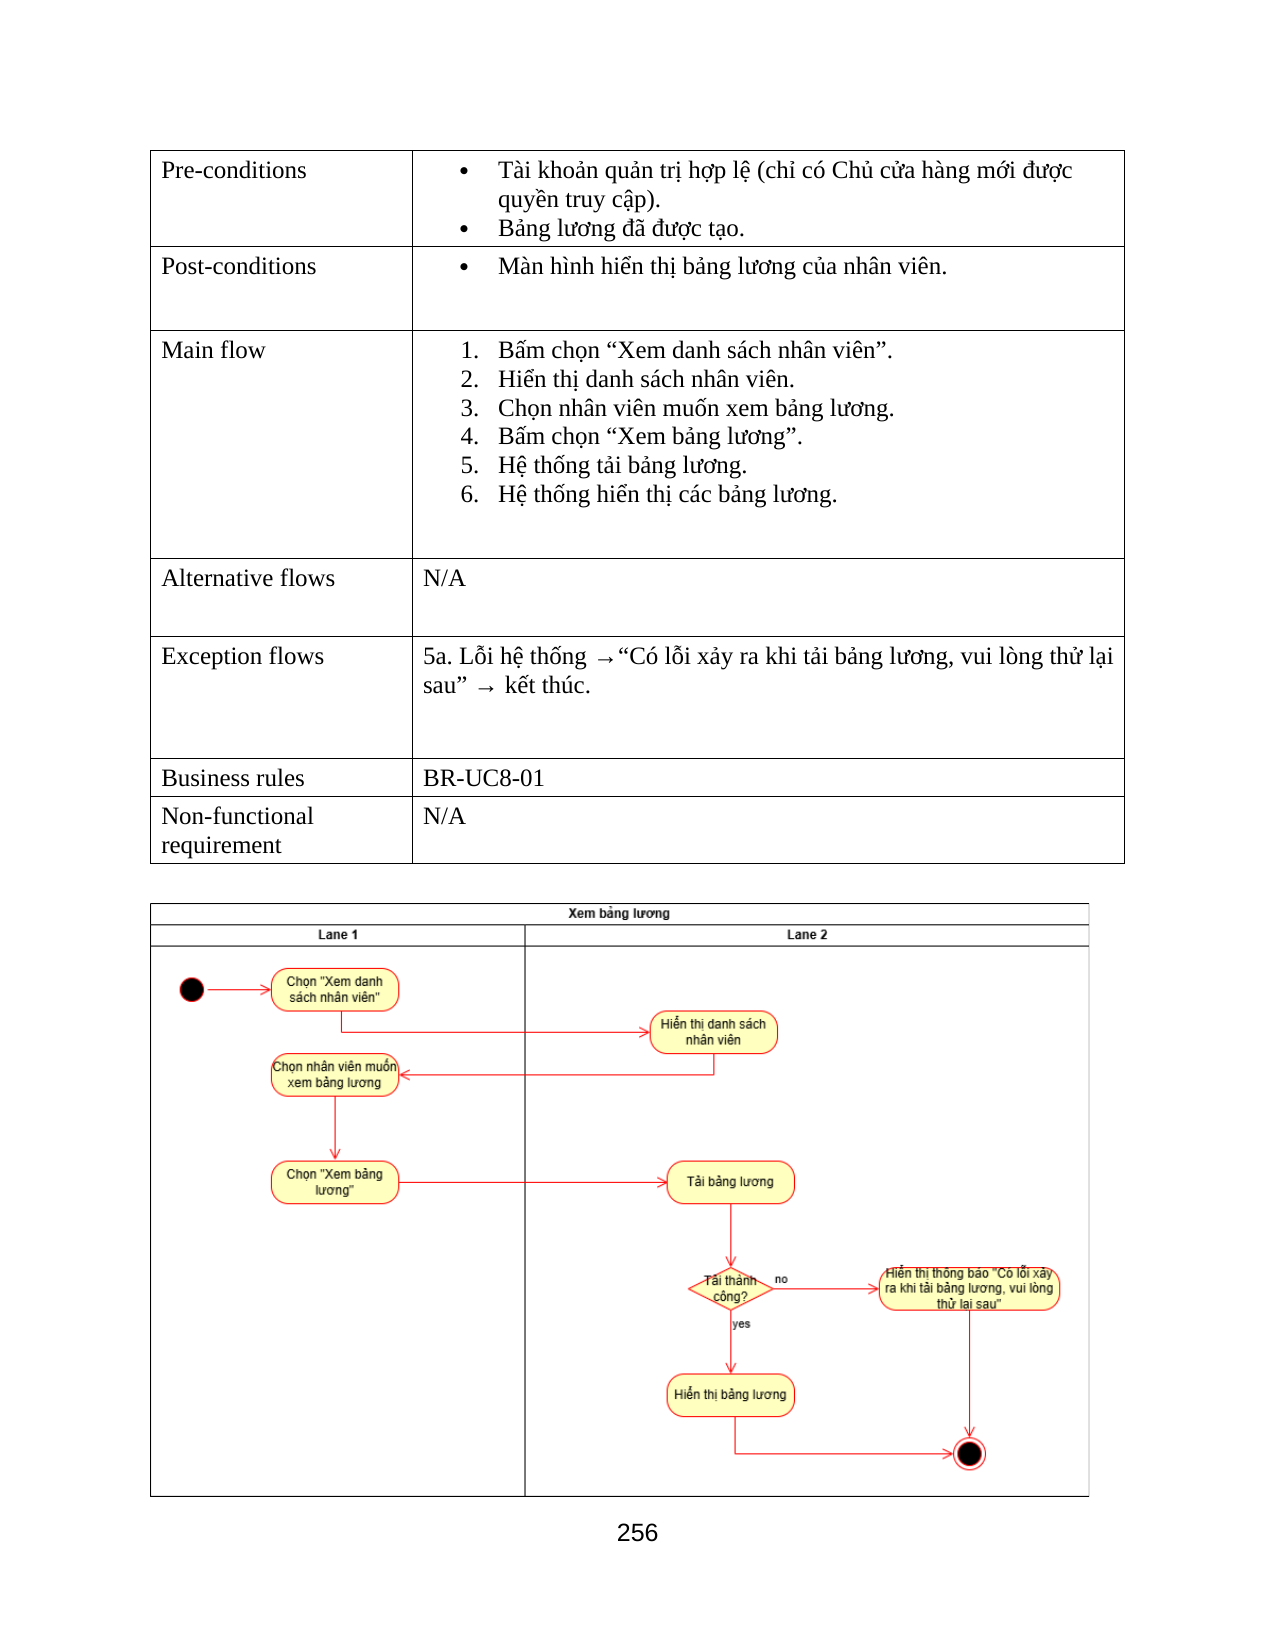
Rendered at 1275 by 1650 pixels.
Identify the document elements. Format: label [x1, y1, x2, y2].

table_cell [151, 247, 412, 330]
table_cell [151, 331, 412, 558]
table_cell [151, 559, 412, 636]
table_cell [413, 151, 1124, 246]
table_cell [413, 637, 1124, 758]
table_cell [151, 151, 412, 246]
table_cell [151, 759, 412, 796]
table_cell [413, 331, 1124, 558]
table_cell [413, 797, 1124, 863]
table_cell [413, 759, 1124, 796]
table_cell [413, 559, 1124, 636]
picture [150, 903, 1090, 1497]
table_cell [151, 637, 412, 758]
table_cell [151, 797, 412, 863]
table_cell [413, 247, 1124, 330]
